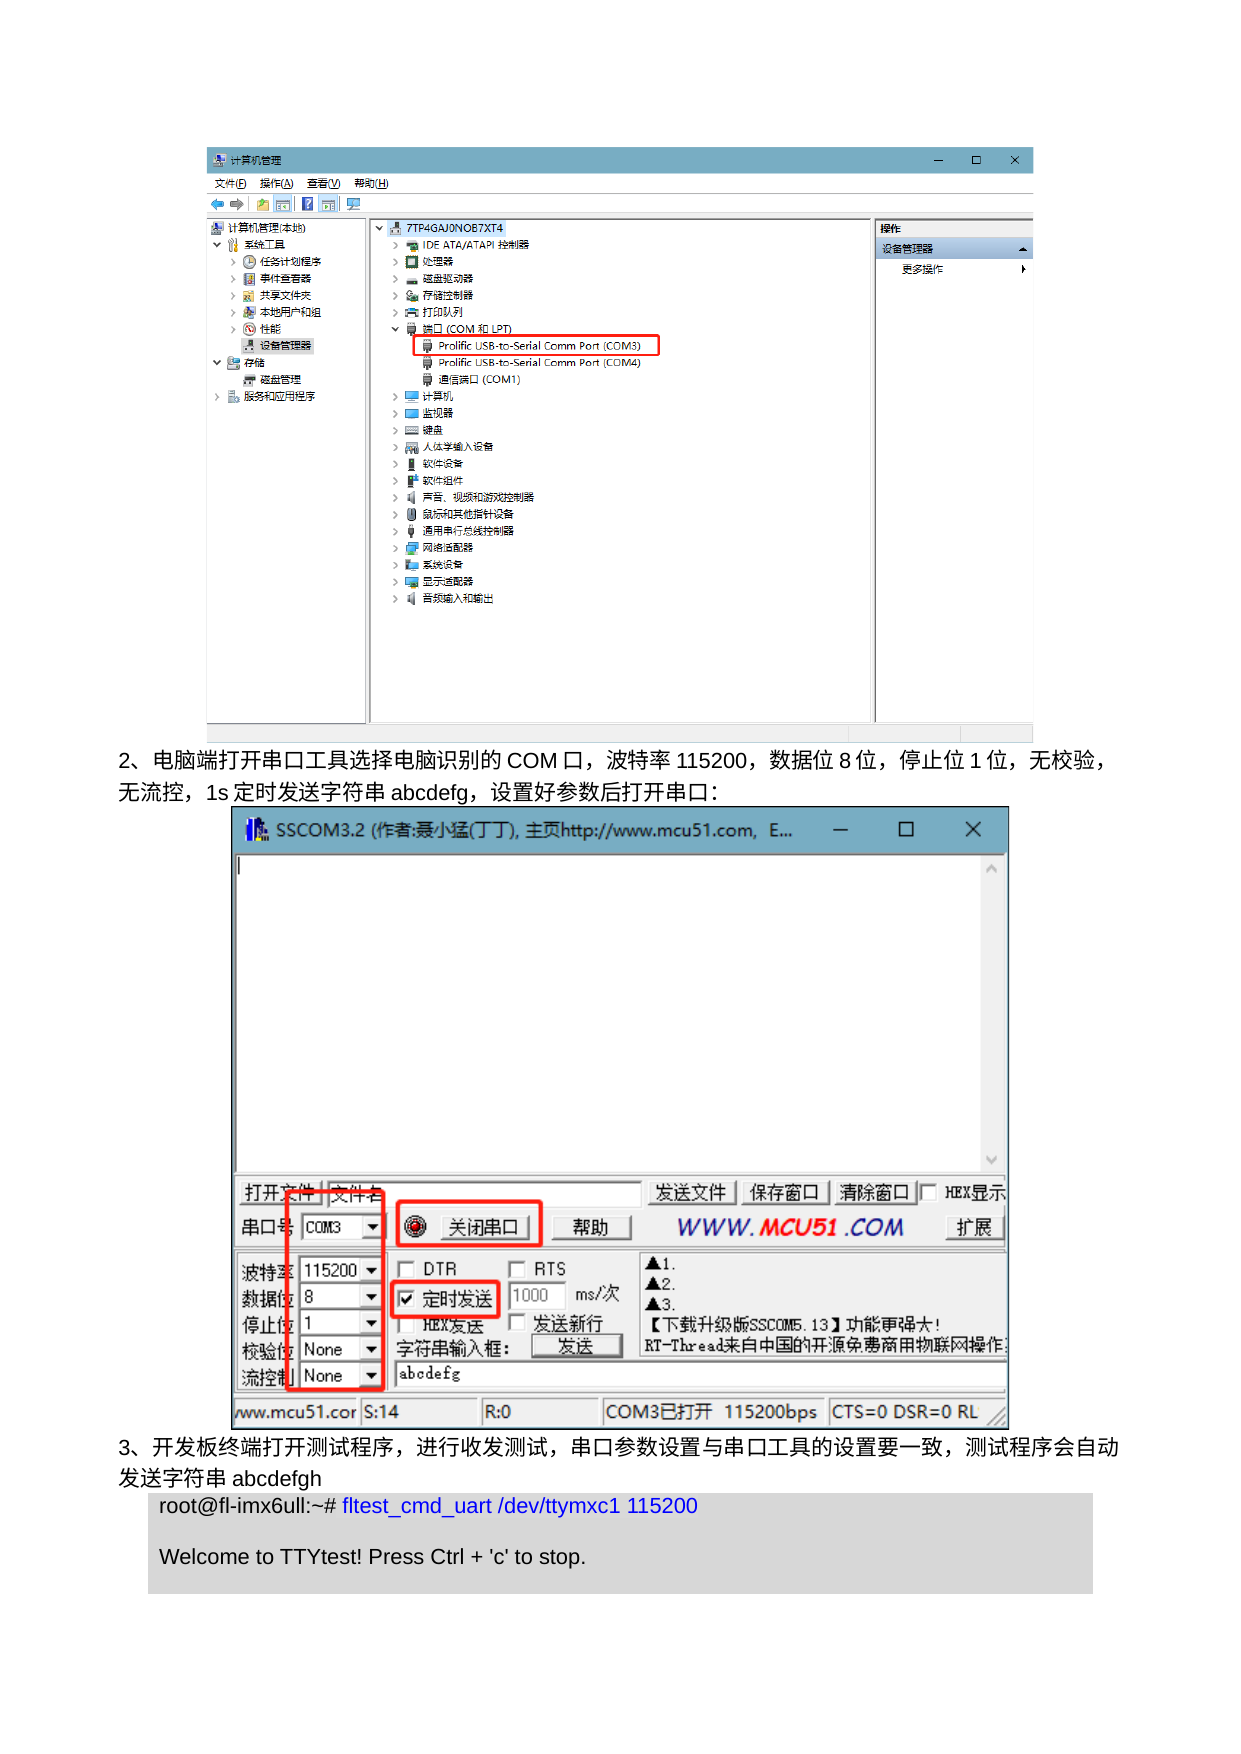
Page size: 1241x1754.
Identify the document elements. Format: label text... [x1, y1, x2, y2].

list 电脑端打开串口工具选择电脑识别的COM口，波特率115200，数据位8位，停止位1位，无校验，无流控，1s定时发送字符串abcdefg，设置好参数后打开串口： [118, 743, 1122, 806]
text 3、开发板终端打开测试程序，进行收发测试，串口参数设置与串口工具的设置要一致，测试程序会自动发送字符串abcdefgh [118, 1430, 1122, 1493]
picture [231, 806, 1010, 1430]
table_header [148, 1493, 1093, 1594]
picture [206, 147, 1034, 743]
